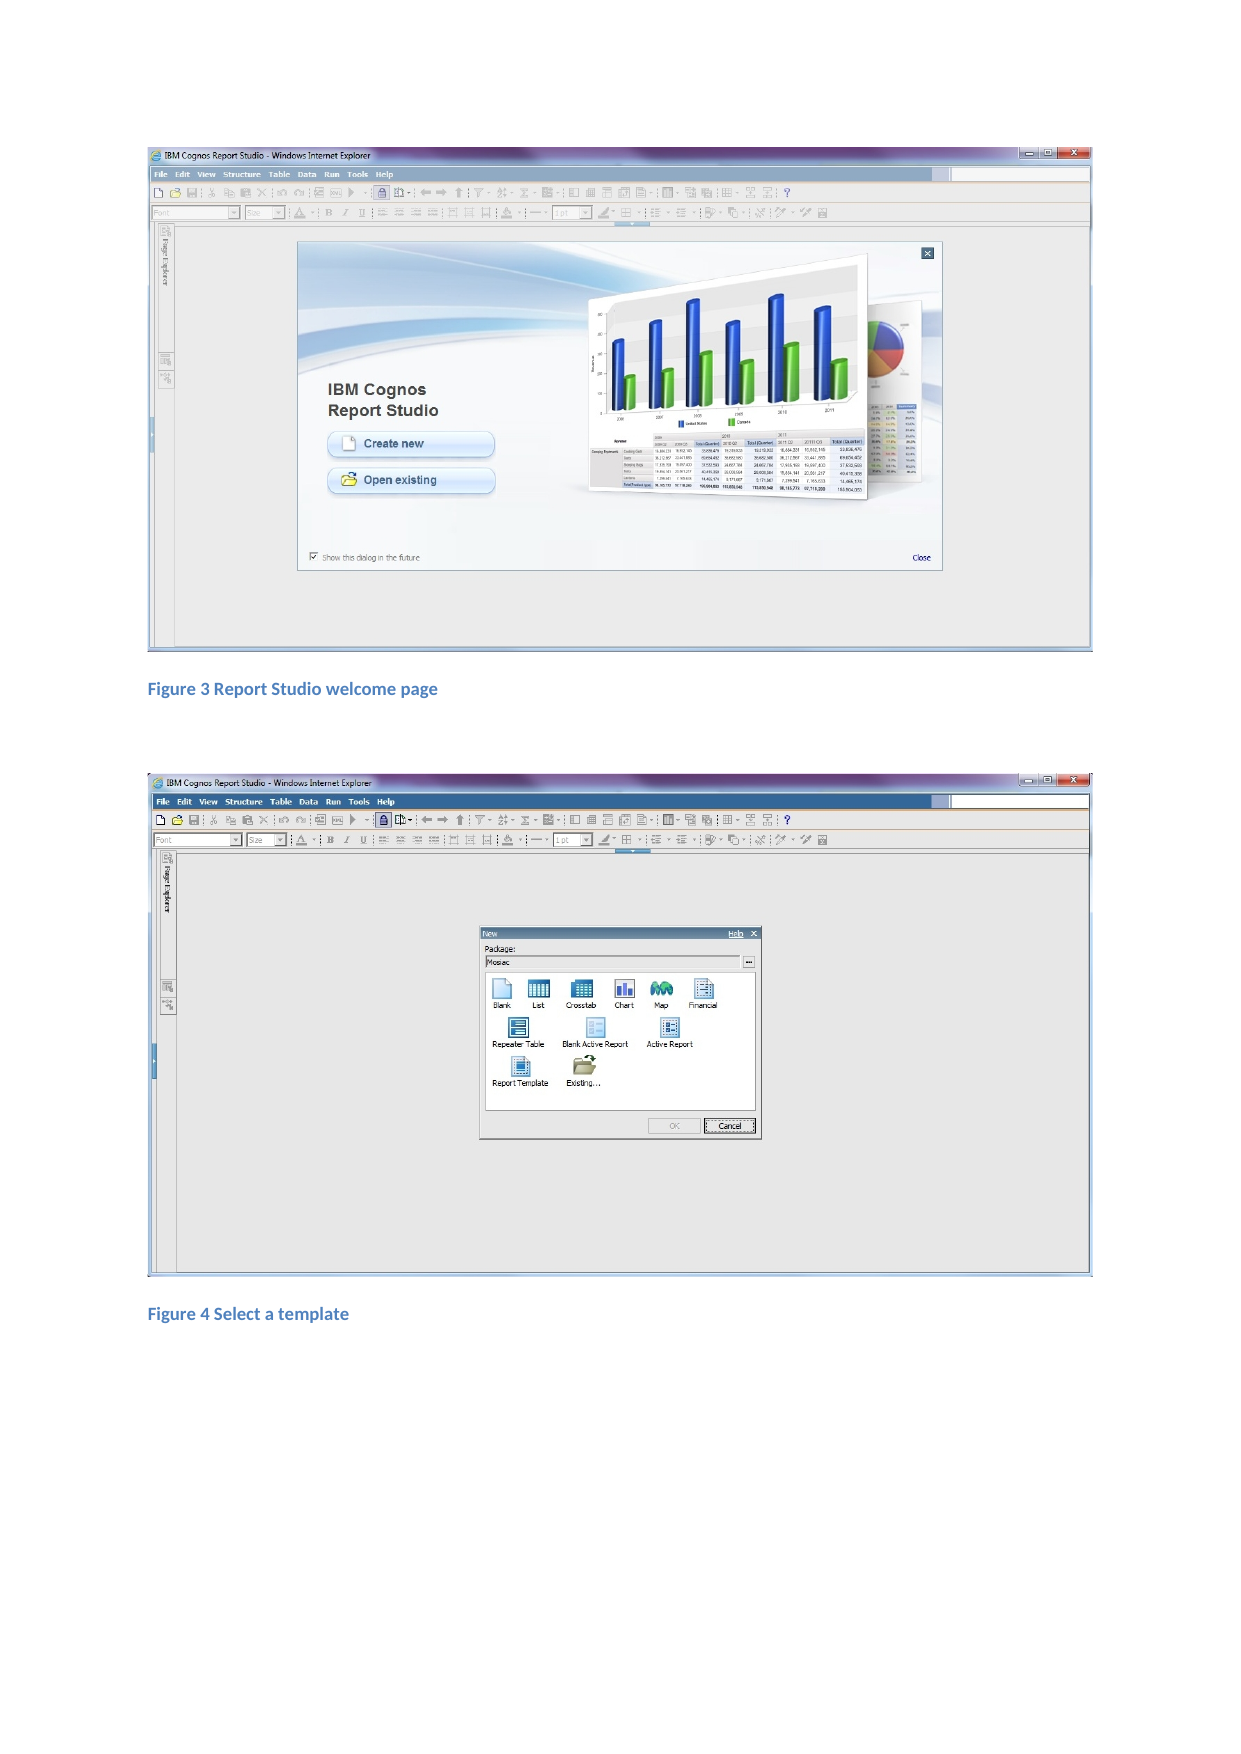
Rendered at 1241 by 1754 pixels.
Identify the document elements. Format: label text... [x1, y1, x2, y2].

picture [147, 773, 1093, 1277]
picture [147, 147, 1093, 652]
text Figure 3 Report Studio welcome page [148, 677, 1093, 700]
text Figure 4 Select a template [148, 1302, 1093, 1325]
